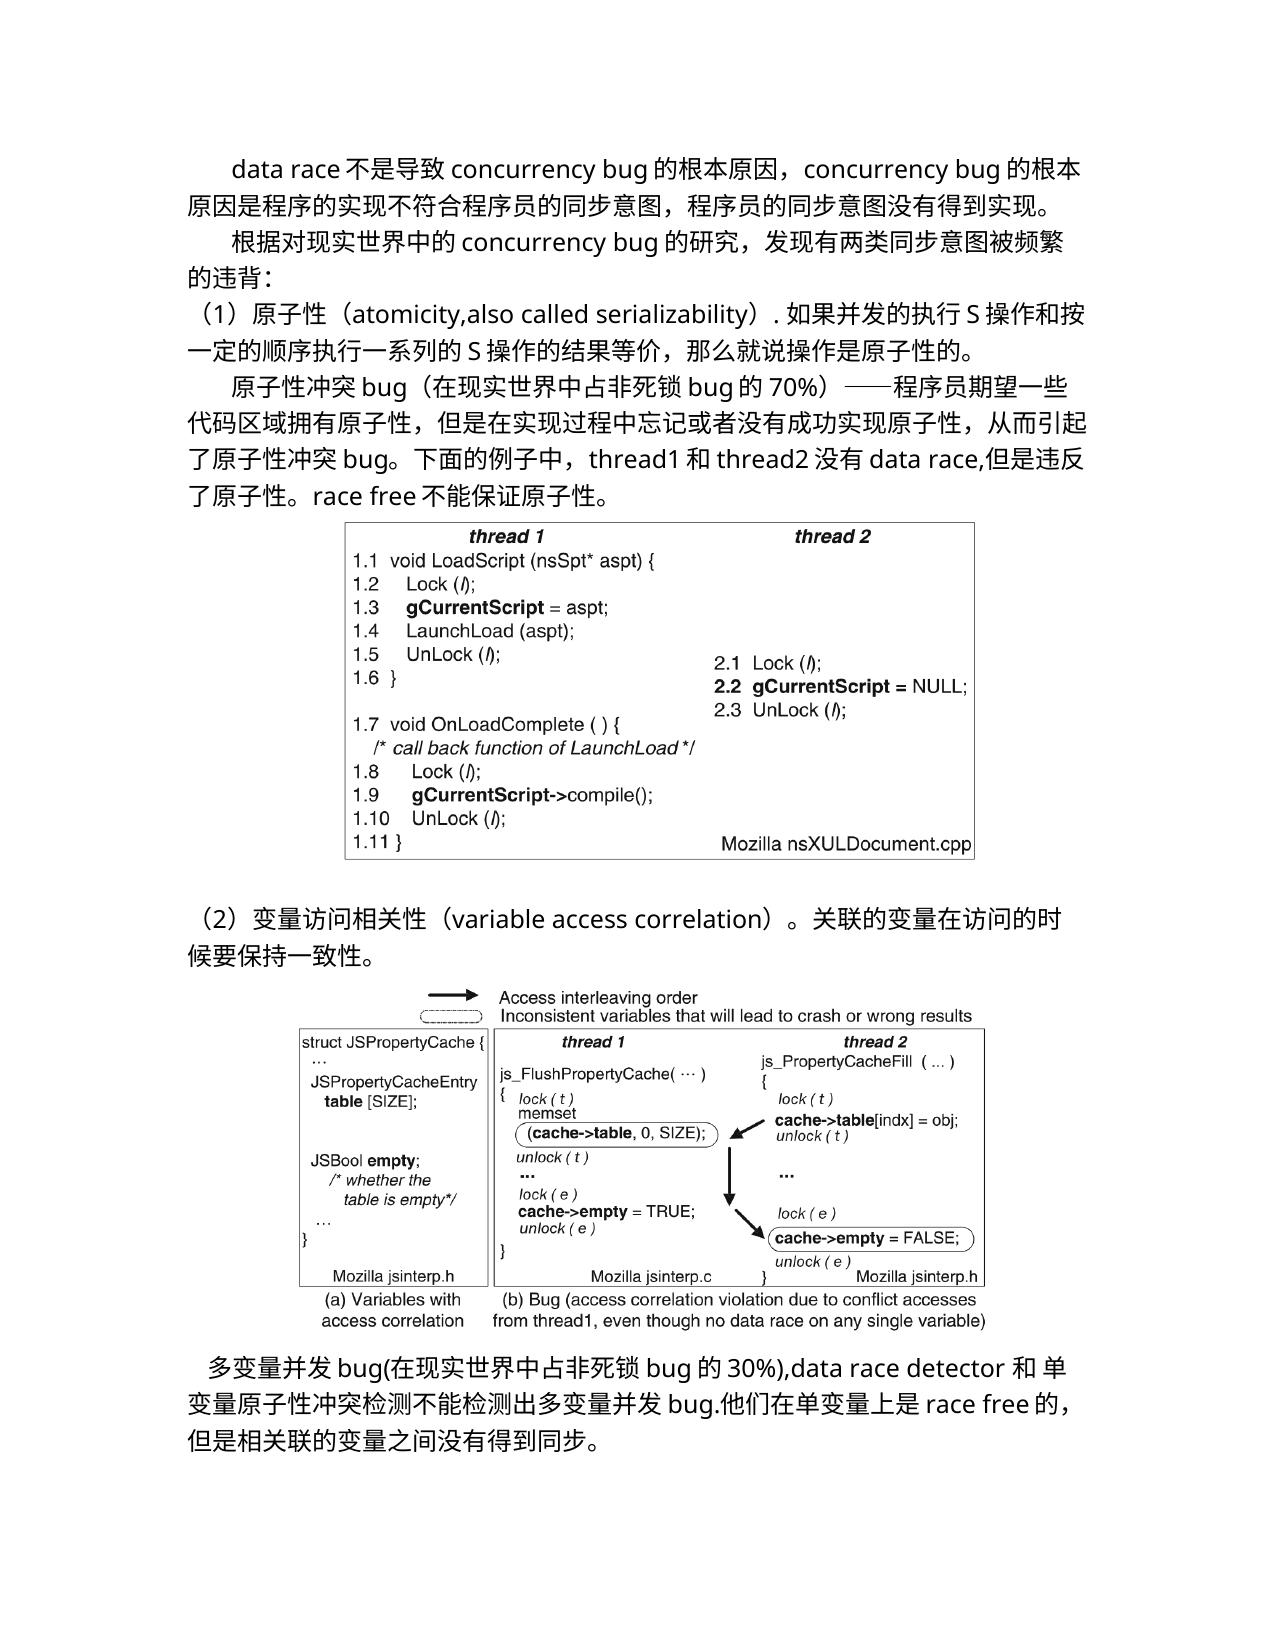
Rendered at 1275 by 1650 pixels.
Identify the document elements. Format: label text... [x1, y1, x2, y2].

text 原子性冲突bug（在现实世界中占非死锁bug的70%）——程序员期望一些代码区域拥有原子性，但是在实现过程中忘记或者没有成功实现原子性，从而引起了原子性冲突bug。下面的例子中，thread1和thread2没有data race,但是违反了原子性。race free不能保证原子性。 [187, 367, 1087, 512]
picture [330, 512, 989, 866]
text 多变量并发bug(在现实世界中占非死锁bug的30%),data race detector 和 单变量原子性冲突检测不能检测出多变量并发bug.他们在单变量上是race free的，但是相关联的变量之间没有得到同步。 [187, 1349, 1087, 1457]
picture [283, 972, 992, 1349]
text （1）原子性（atomicity,also called serializability）. 如果并发的执行S操作和按一定的顺序执行一系列的S操作的结果等价，那么就说操作是原子性的。 [187, 295, 1087, 367]
text （2）变量访问相关性（variable access correlation）。关联的变量在访问的时候要保持一致性。 [187, 900, 1087, 972]
text data race不是导致concurrency bug的根本原因，concurrency bug的根本原因是程序的实现不符合程序员的同步意图，程序员的同步意图没有得到实现。 [187, 150, 1087, 222]
text 根据对现实世界中的concurrency bug的研究，发现有两类同步意图被频繁的违背： [187, 222, 1087, 295]
